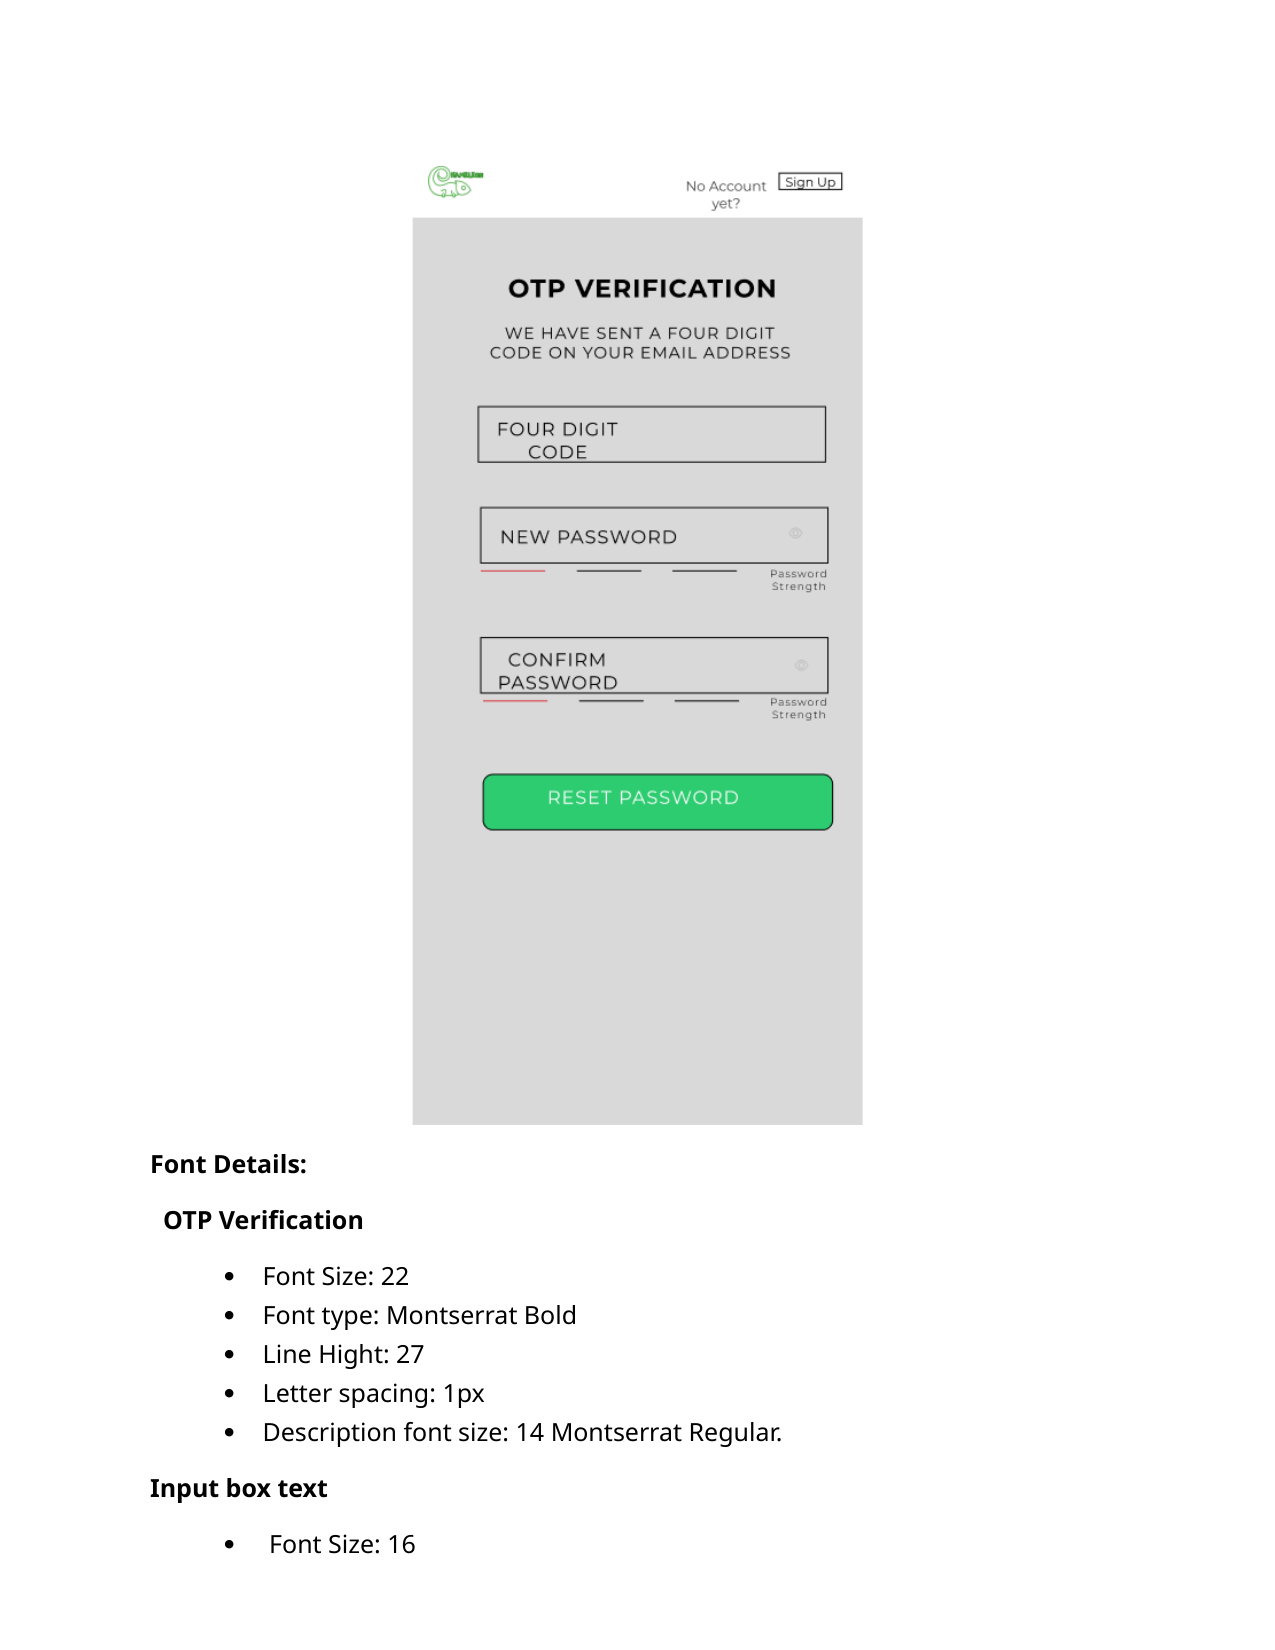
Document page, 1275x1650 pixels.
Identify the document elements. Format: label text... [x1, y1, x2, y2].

text OTP Verification [150, 1203, 1125, 1237]
picture [412, 150, 863, 1125]
list Letter spacing: 1px [225, 1376, 1125, 1410]
list Font Size: 16 [225, 1527, 1125, 1561]
list Font Size: 22 [225, 1258, 1125, 1292]
text Font Details: [150, 1147, 1125, 1181]
text Input box text [150, 1471, 1125, 1505]
list Line Hight: 27 [225, 1337, 1125, 1371]
list Description font size: 14 Montserrat Regular. [225, 1415, 1125, 1449]
list Font type: Montserrat Bold [225, 1298, 1125, 1332]
